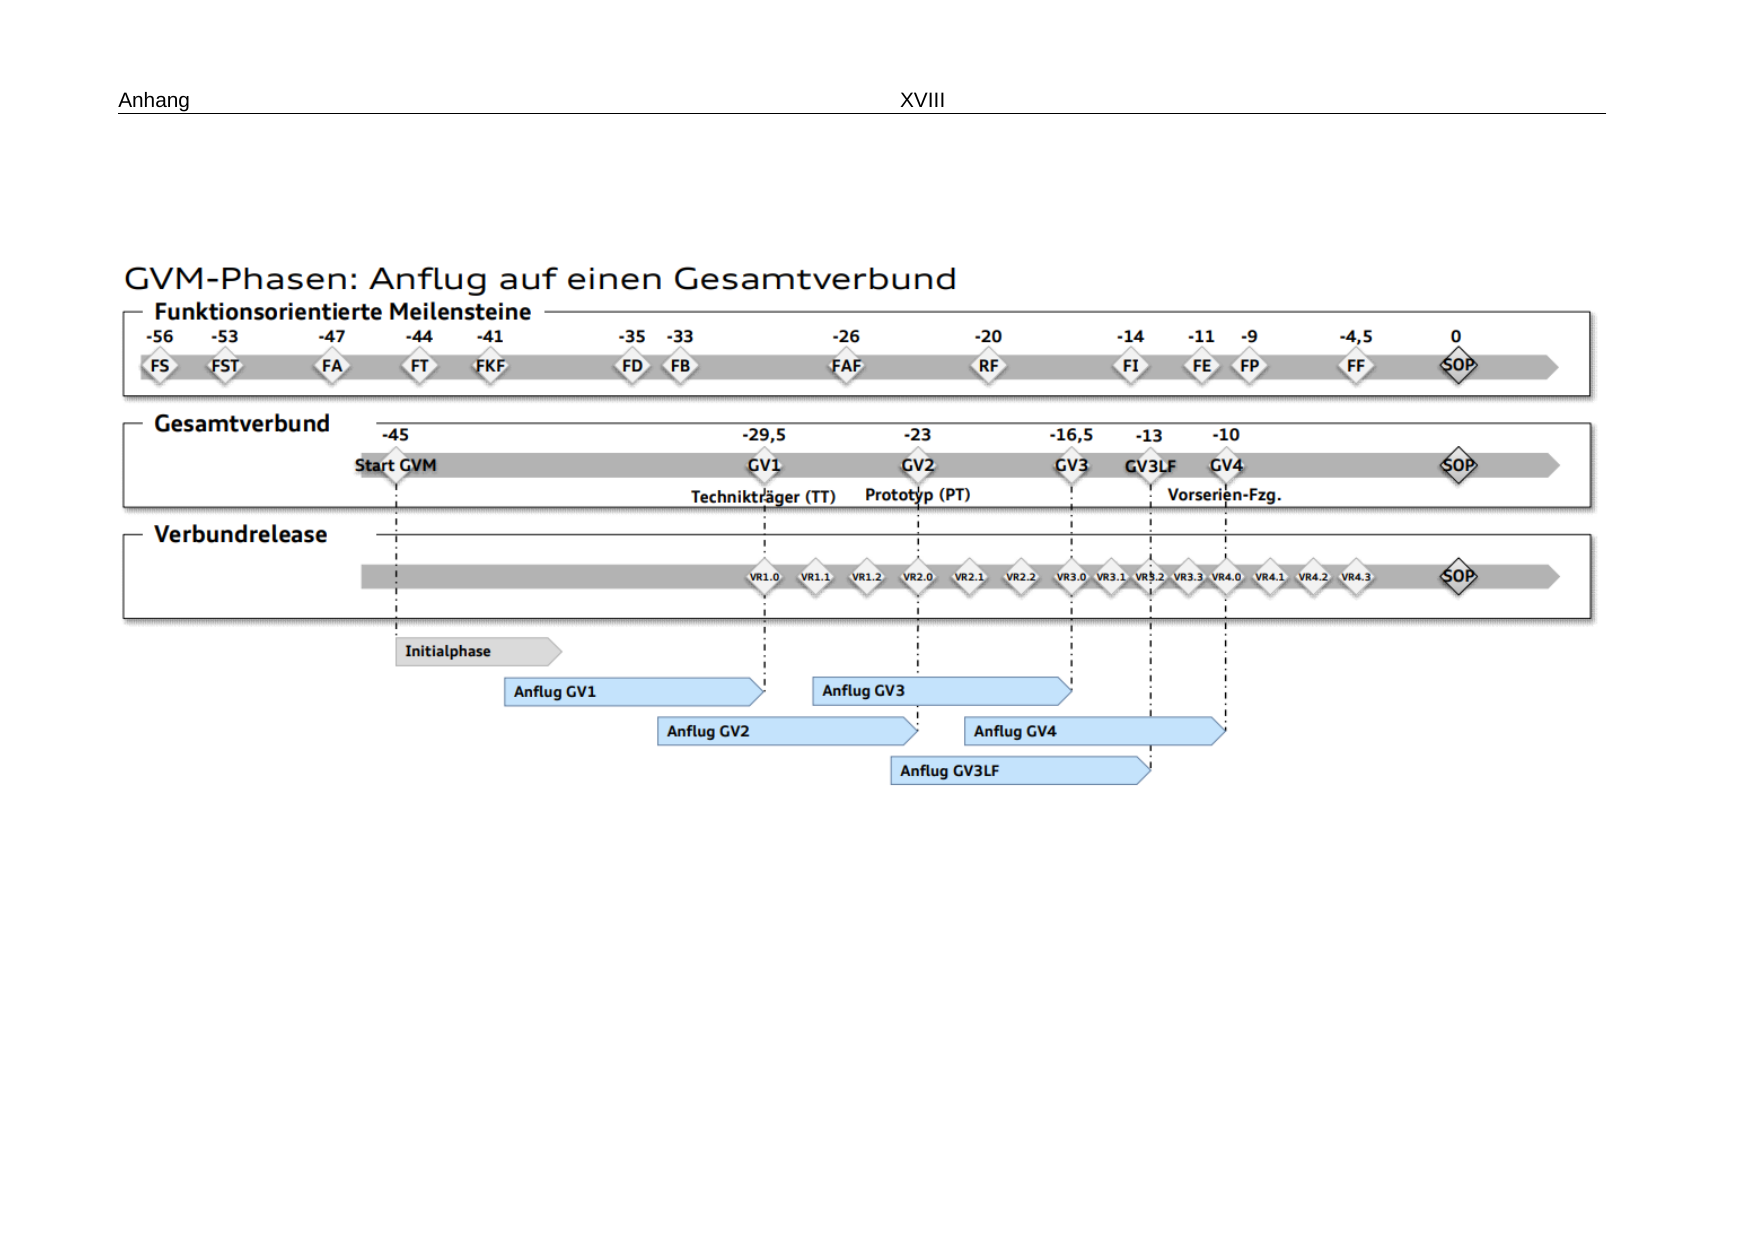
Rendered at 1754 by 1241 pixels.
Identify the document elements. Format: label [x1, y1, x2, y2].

picture [118, 262, 1603, 793]
